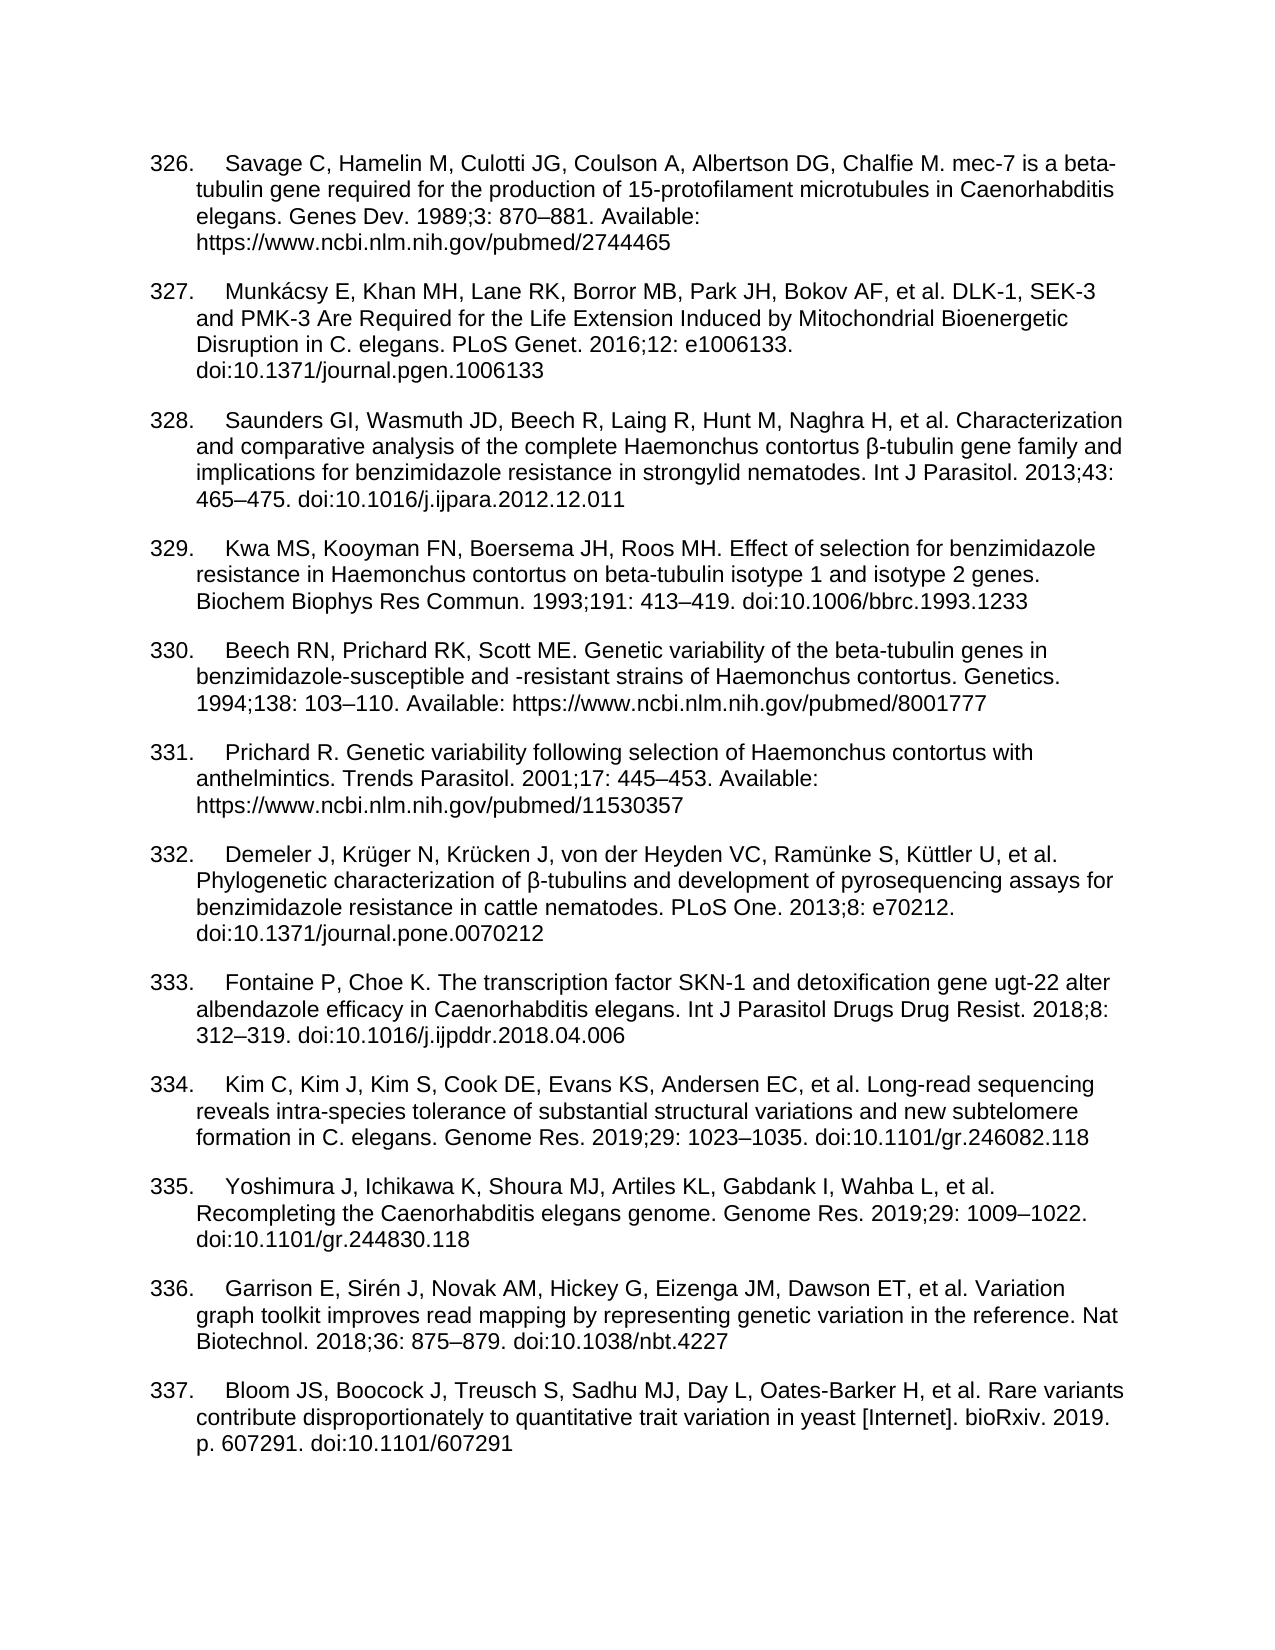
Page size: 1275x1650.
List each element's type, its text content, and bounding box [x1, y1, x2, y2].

text 327. Munkácsy E, Khan MH, Lane RK, Borror MB, Park JH, Bokov AF, et al. DLK-1, SEK-3 and PMK-3 Are Required for the Life Extension Induced by Mitochondrial Bioenergetic Disruption in C. elegans. PLoS Genet. 2016;12: e1006133. doi:10.1371/journal.pgen.1006133 [150, 278, 1125, 384]
text 336. Garrison E, Sirén J, Novak AM, Hickey G, Eizenga JM, Dawson ET, et al. Variation graph toolkit improves read mapping by representing genetic variation in the reference. Nat Biotechnol. 2018;36: 875–879. doi:10.1038/nbt.4227 [150, 1275, 1125, 1354]
text 334. Kim C, Kim J, Kim S, Cook DE, Evans KS, Andersen EC, et al. Long-read sequencing reveals intra-species tolerance of substantial structural variations and new subtelomere formation in C. elegans. Genome Res. 2019;29: 1023–1035. doi:10.1101/gr.246082.118 [150, 1071, 1125, 1150]
text 332. Demeler J, Krüger N, Krücken J, von der Heyden VC, Ramünke S, Küttler U, et al. Phylogenetic characterization of β-tubulins and development of pyrosequencing assays for benzimidazole resistance in cattle nematodes. PLoS One. 2013;8: e70212. doi:10.1371/journal.pone.0070212 [150, 841, 1125, 946]
text 331. Prichard R. Genetic variability following selection of Haemonchus contortus with anthelmintics. Trends Parasitol. 2001;17: 445–453. Available: https://www.ncbi.nlm.nih.gov/pubmed/11530357 [150, 739, 1125, 818]
text 330. Beech RN, Prichard RK, Scott ME. Genetic variability of the beta-tubulin genes in benzimidazole-susceptible and -resistant strains of Haemonchus contortus. Genetics. 1994;138: 103–110. Available: https://www.ncbi.nlm.nih.gov/pubmed/8001777 [150, 637, 1125, 716]
text 335. Yoshimura J, Ichikawa K, Shoura MJ, Artiles KL, Gabdank I, Wahba L, et al. Recompleting the Caenorhabditis elegans genome. Genome Res. 2019;29: 1009–1022. doi:10.1101/gr.244830.118 [150, 1173, 1125, 1252]
text 333. Fontaine P, Choe K. The transcription factor SKN-1 and detoxification gene ugt-22 alter albendazole efficacy in Caenorhabditis elegans. Int J Parasitol Drugs Drug Resist. 2018;8: 312–319. doi:10.1016/j.ijpddr.2018.04.006 [150, 969, 1125, 1048]
text 326. Savage C, Hamelin M, Culotti JG, Coulson A, Albertson DG, Chalfie M. mec-7 is a beta-tubulin gene required for the production of 15-protofilament microtubules in Caenorhabditis elegans. Genes Dev. 1989;3: 870–881. Available: https://www.ncbi.nlm.nih.gov/pubmed/2744465 [150, 150, 1125, 255]
text 329. Kwa MS, Kooyman FN, Boersema JH, Roos MH. Effect of selection for benzimidazole resistance in Haemonchus contortus on beta-tubulin isotype 1 and isotype 2 genes. Biochem Biophys Res Commun. 1993;191: 413–419. doi:10.1006/bbrc.1993.1233 [150, 535, 1125, 614]
text 337. Bloom JS, Boocock J, Treusch S, Sadhu MJ, Day L, Oates-Barker H, et al. Rare variants contribute disproportionately to quantitative trait variation in yeast [Internet]. bioRxiv. 2019. p. 607291. doi:10.1101/607291 [150, 1377, 1125, 1456]
text 328. Saunders GI, Wasmuth JD, Beech R, Laing R, Hunt M, Naghra H, et al. Characterization and comparative analysis of the complete Haemonchus contortus β-tubulin gene family and implications for benzimidazole resistance in strongylid nematodes. Int J Parasitol. 2013;43: 465–475. doi:10.1016/j.ijpara.2012.12.011 [150, 407, 1125, 512]
